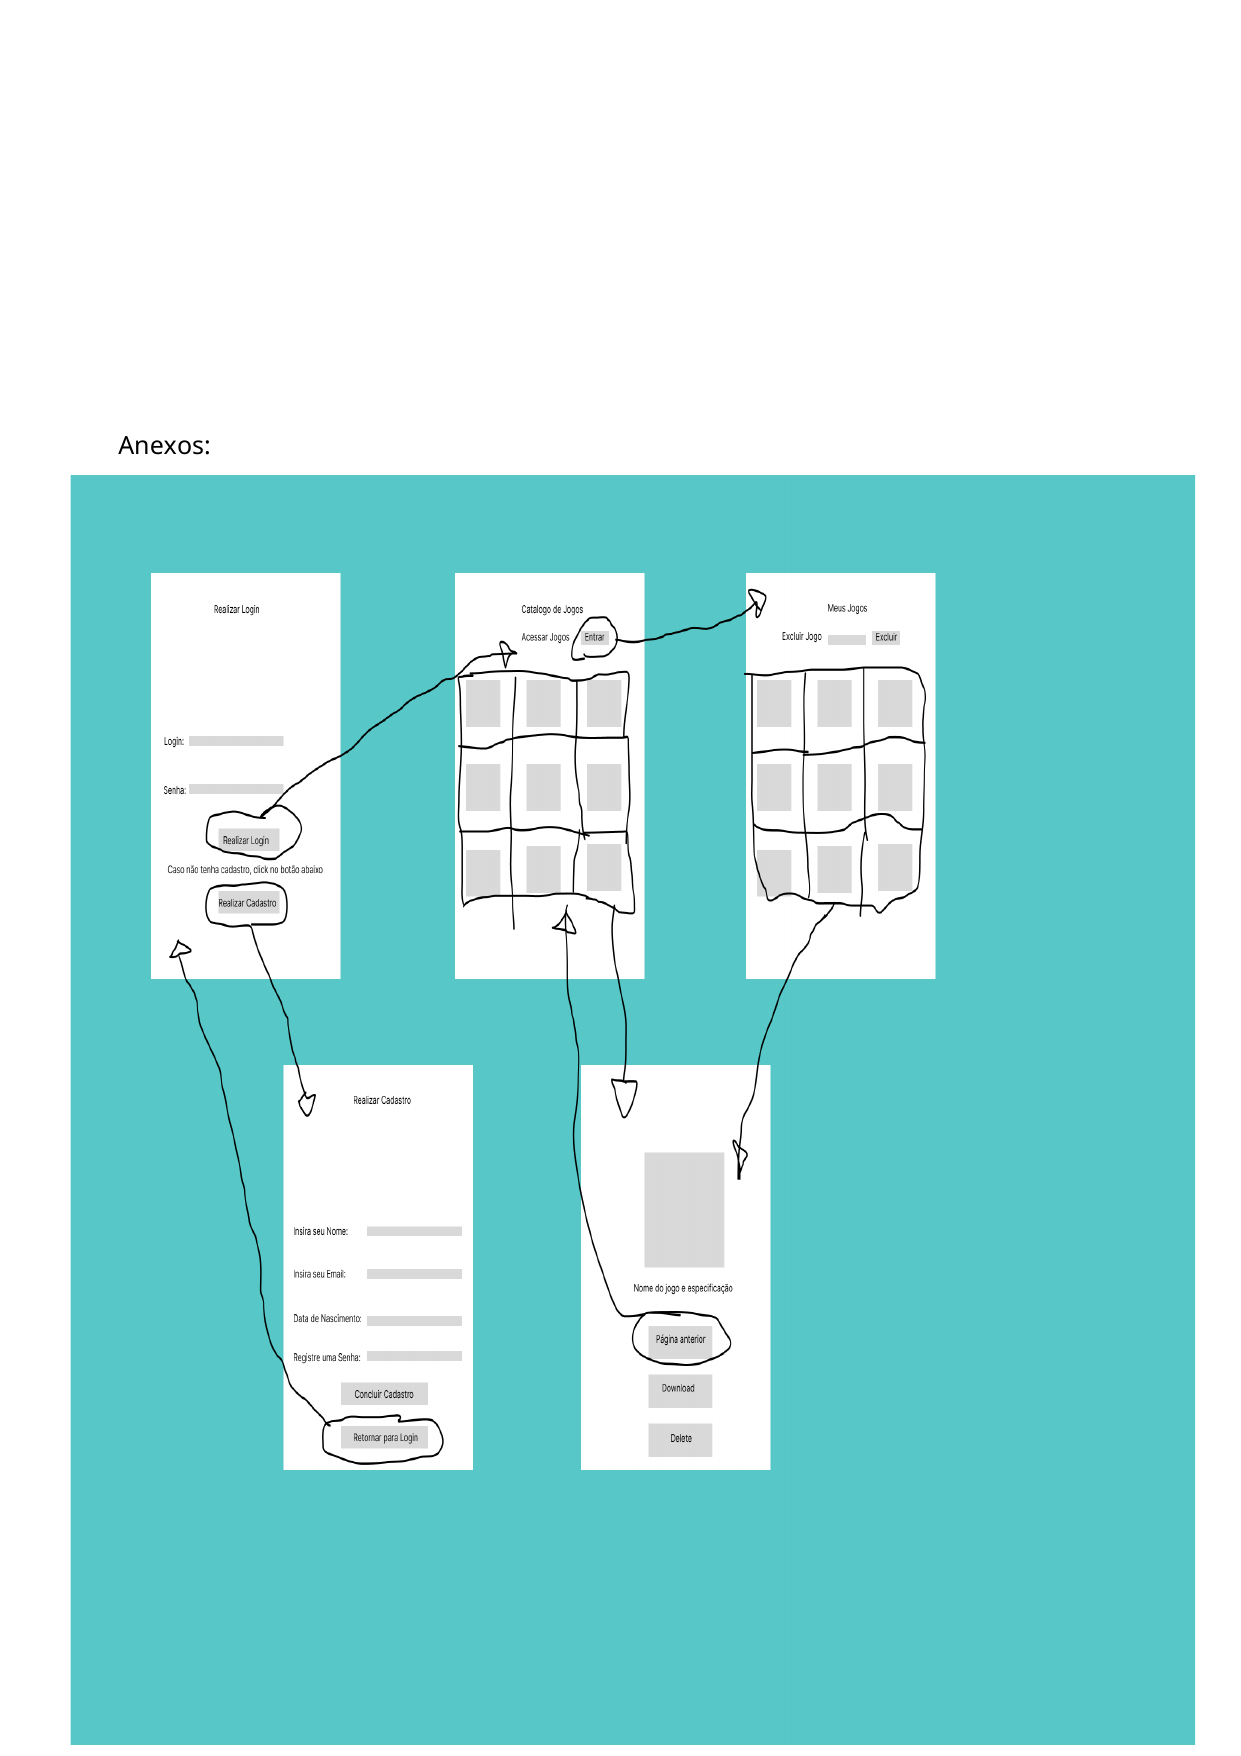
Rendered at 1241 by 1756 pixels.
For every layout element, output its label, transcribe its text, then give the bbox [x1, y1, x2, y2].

picture [70, 475, 1195, 1743]
text Anexos: [118, 428, 1124, 462]
